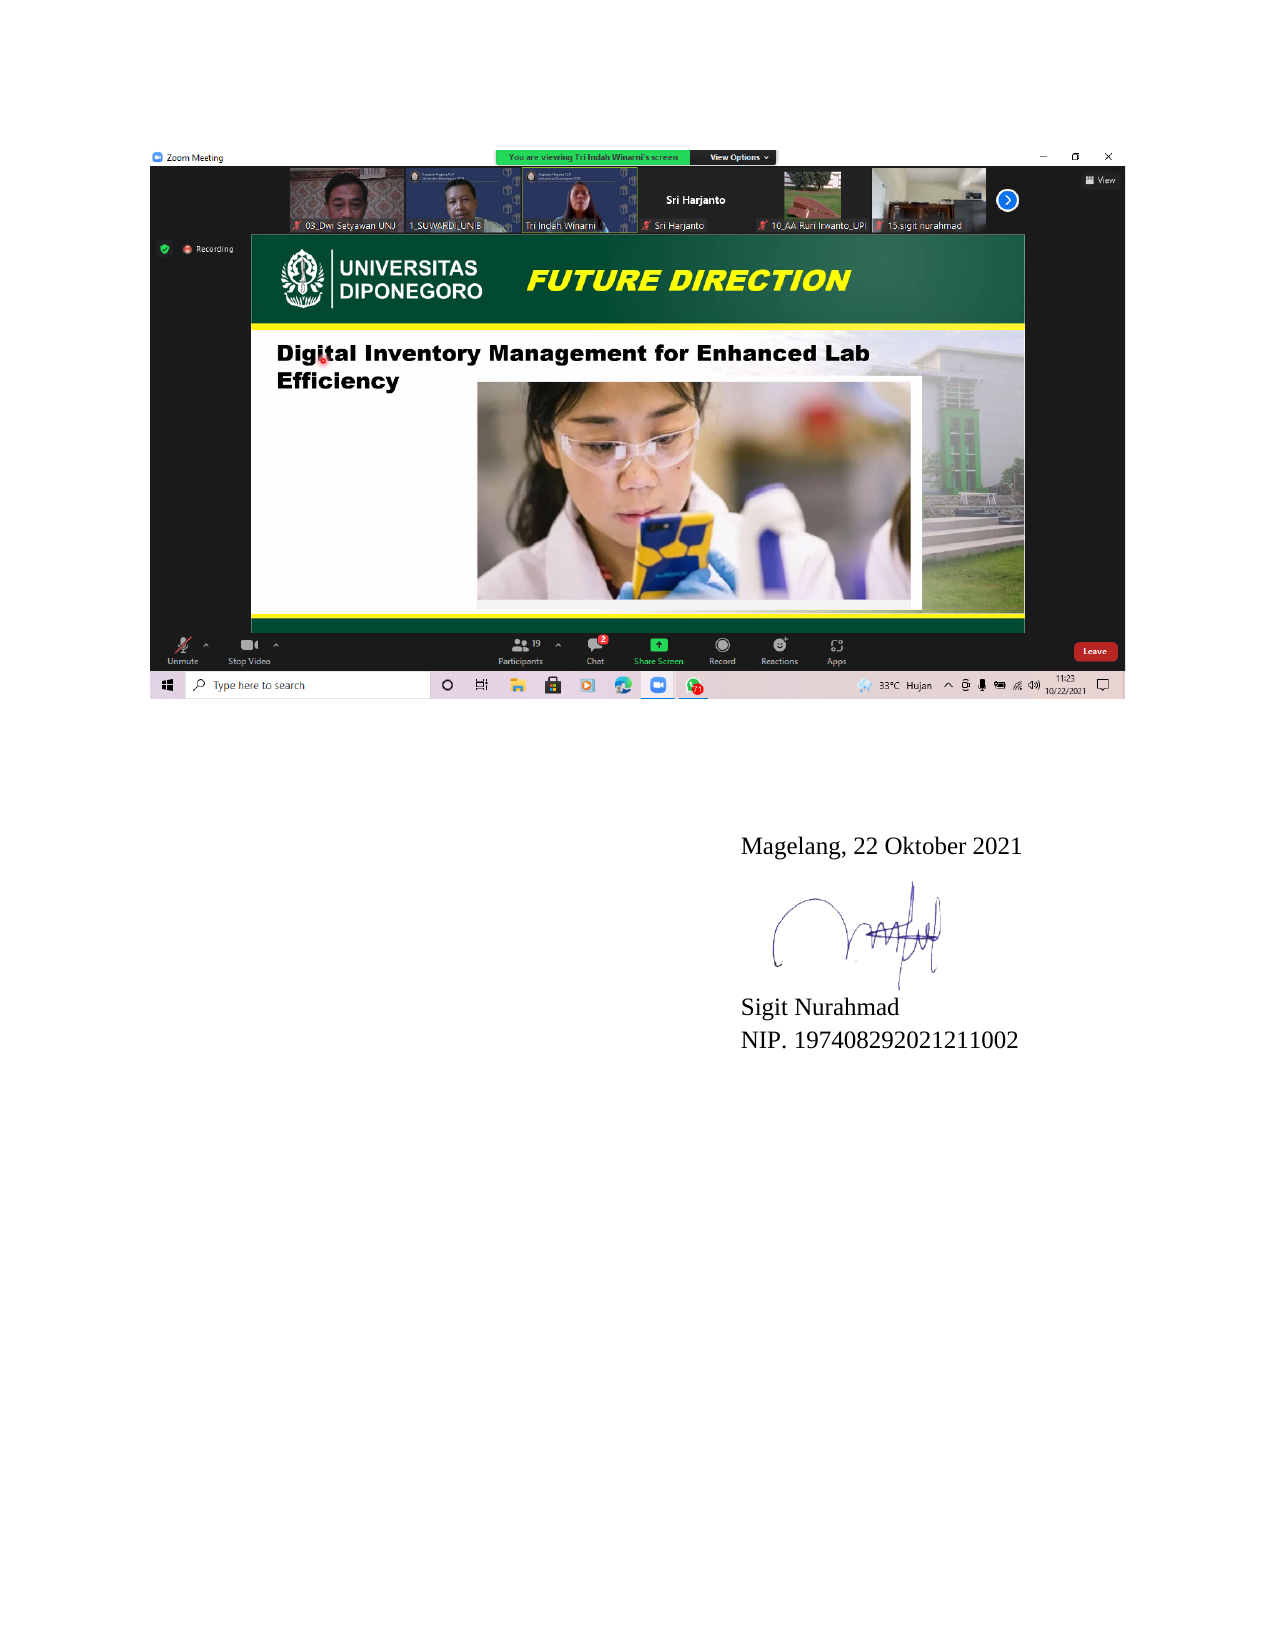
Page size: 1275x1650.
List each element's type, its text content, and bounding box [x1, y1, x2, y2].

text NIP. 197408292021211002 [666, 1025, 1125, 1054]
picture [751, 879, 964, 996]
text Magelang, 22 Oktober 2021 [675, 831, 1125, 859]
text Sigit Nurahmad [666, 992, 1125, 1021]
picture [150, 150, 1125, 699]
